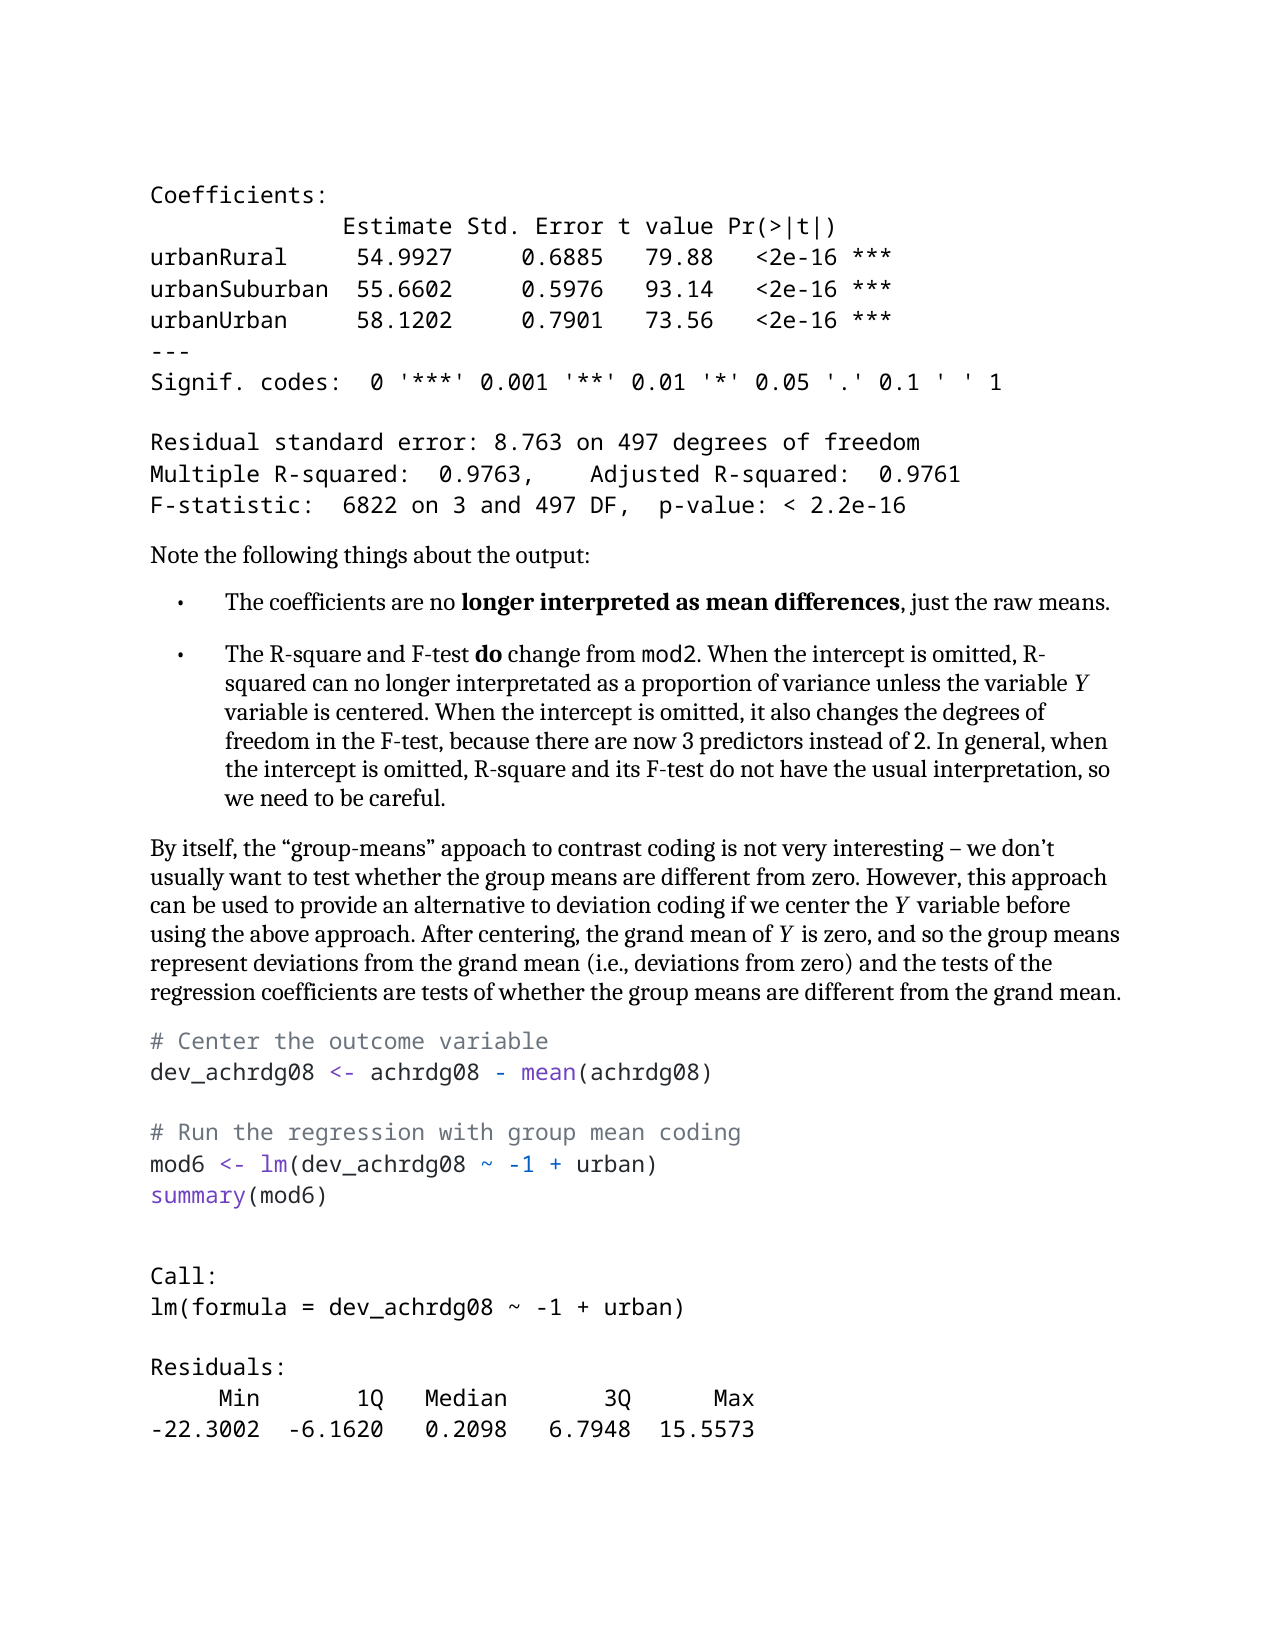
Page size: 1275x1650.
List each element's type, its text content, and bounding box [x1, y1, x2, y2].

text # Center the outcome variable dev_achrdg08 <- achrdg08 - mean(achrdg08) # Run the regression with group mean coding mod6 <- lm(dev_achrdg08 ~ -1 + urban) summary(mod6) [150, 1025, 1125, 1210]
list The coefficients are no longer interpreted as mean differences, just the raw means. [175, 588, 1125, 617]
text Note the following things about the output: [150, 541, 1125, 569]
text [150, 150, 1125, 520]
text By itself, the “group-means” appoach to contrast coding is not very interesting – we don’t usually want to test whether the group means are different from zero. However, this approach can be used to provide an alternative to deviation coding if we center the variable before using the above approach. After centering, the grand mean of is zero, and so the group means represent deviations from the grand mean (i.e., deviations from zero) and the tests of the regression coefficients are tests of whether the group means are different from the grand mean. [150, 834, 1125, 1006]
list The R-square and F-test do change from mod2. When the intercept is omitted, R-squared can no longer interpretated as a proportion of variance unless the variable variable is centered. When the intercept is omitted, it also changes the degrees of freedom in the F-test, because there are now 3 predictors instead of 2. In general, when the intercept is omitted, R-square and its F-test do not have the usual interpretation, so we need to be careful. [175, 638, 1125, 813]
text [150, 1231, 1125, 1473]
